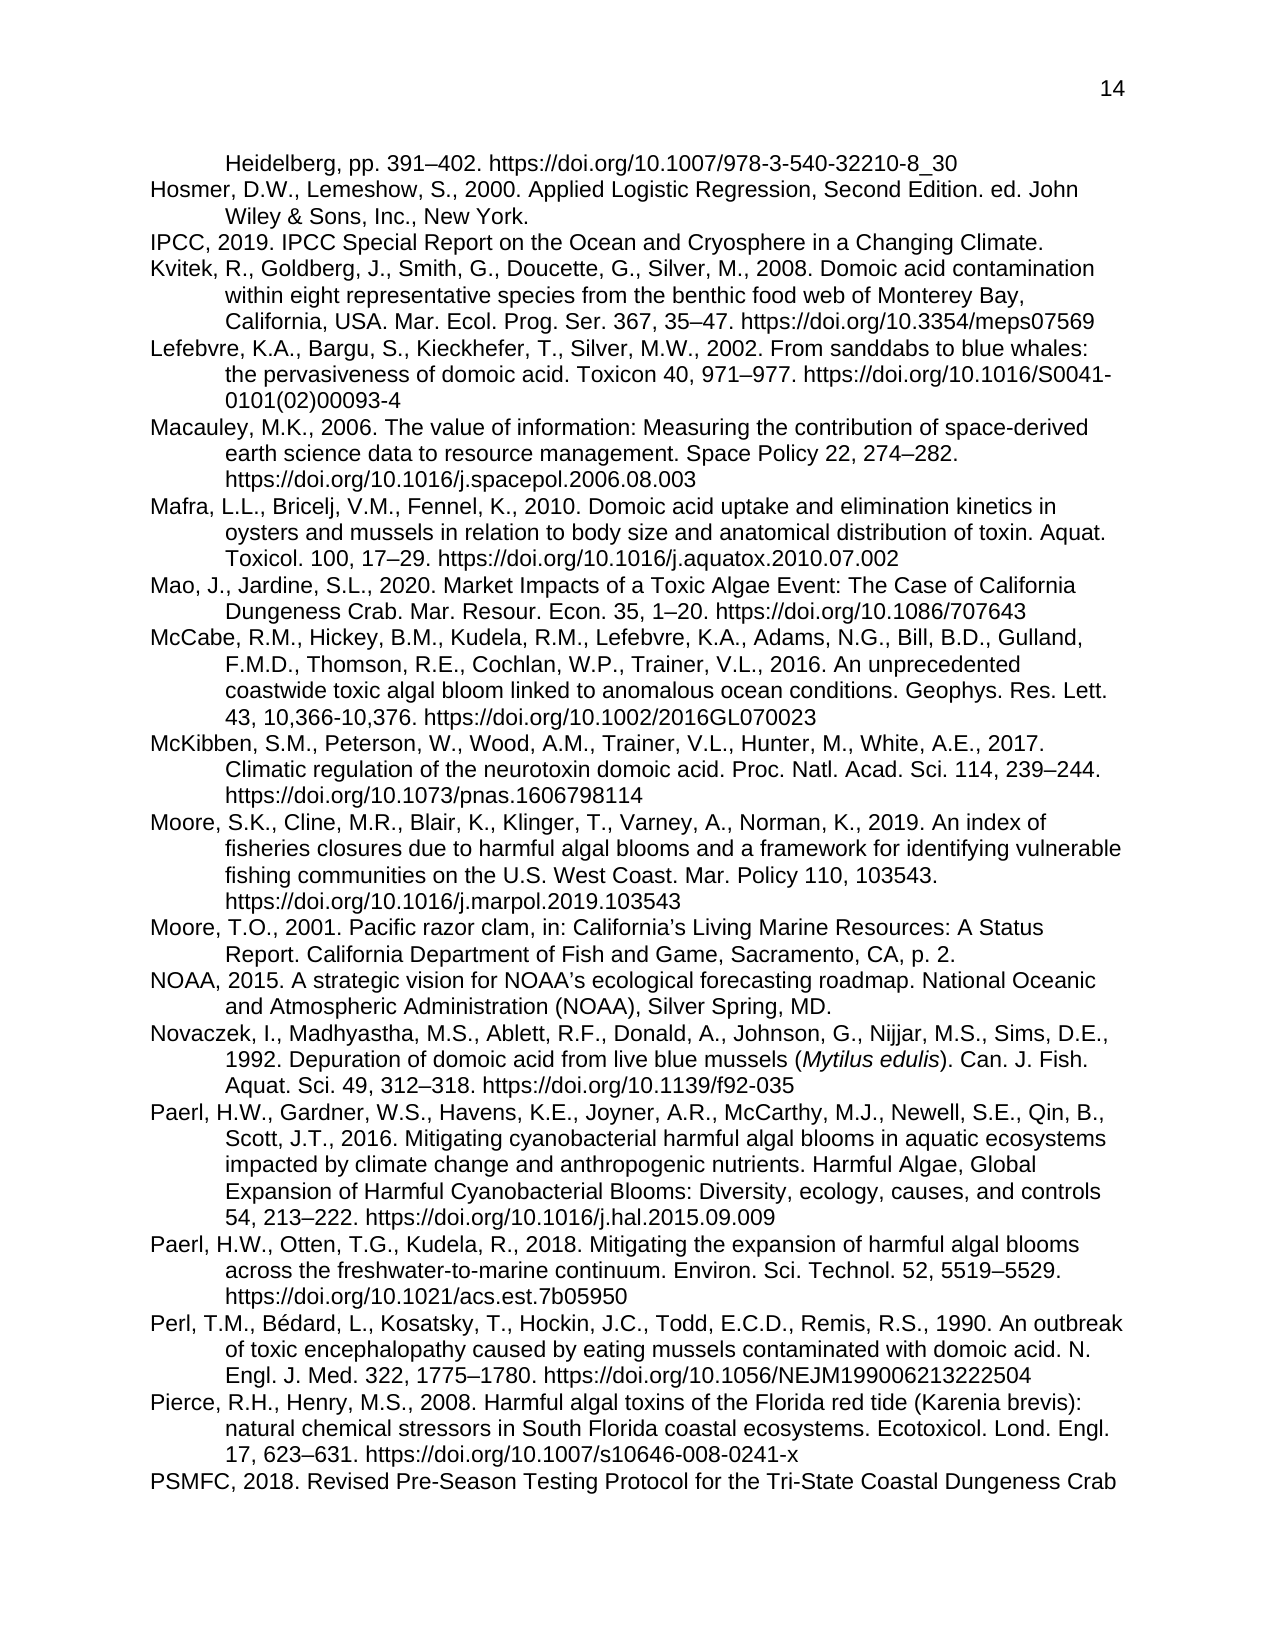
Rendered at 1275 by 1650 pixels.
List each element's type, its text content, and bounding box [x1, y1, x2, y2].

text Novaczek, I., Madhyastha, M.S., Ablett, R.F., Donald, A., Johnson, G., Nijjar, M.S., Sims, D.E., 1992. Depuration of domoic acid from live blue mussels (Mytilus edulis). Can. J. Fish. Aquat. Sci. 49, 312–318. https://doi.org/10.1139/f92-035 [150, 1020, 1125, 1099]
text McCabe, R.M., Hickey, B.M., Kudela, R.M., Lefebvre, K.A., Adams, N.G., Bill, B.D., Gulland, F.M.D., Thomson, R.E., Cochlan, W.P., Trainer, V.L., 2016. An unprecedented coastwide toxic algal bloom linked to anomalous ocean conditions. Geophys. Res. Lett. 43, 10,366-10,376. https://doi.org/10.1002/2016GL070023 [150, 624, 1125, 730]
text Mafra, L.L., Bricelj, V.M., Fennel, K., 2010. Domoic acid uptake and elimination kinetics in oysters and mussels in relation to body size and anatomical distribution of toxin. Aquat. Toxicol. 100, 17–29. https://doi.org/10.1016/j.aquatox.2010.07.002 [150, 493, 1125, 572]
text Pierce, R.H., Henry, M.S., 2008. Harmful algal toxins of the Florida red tide (Karenia brevis): natural chemical stressors in South Florida coastal ecosystems. Ecotoxicol. Lond. Engl. 17, 623–631. https://doi.org/10.1007/s10646-008-0241-x [150, 1389, 1125, 1468]
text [150, 150, 1125, 176]
text Hosmer, D.W., Lemeshow, S., 2000. Applied Logistic Regression, Second Edition. ed. John Wiley & Sons, Inc., New York. [150, 176, 1125, 229]
text Paerl, H.W., Gardner, W.S., Havens, K.E., Joyner, A.R., McCarthy, M.J., Newell, S.E., Qin, B., Scott, J.T., 2016. Mitigating cyanobacterial harmful algal blooms in aquatic ecosystems impacted by climate change and anthropogenic nutrients. Harmful Algae, Global Expansion of Harmful Cyanobacterial Blooms: Diversity, ecology, causes, and controls 54, 213–222. https://doi.org/10.1016/j.hal.2015.09.009 [150, 1099, 1125, 1231]
text Kvitek, R., Goldberg, J., Smith, G., Doucette, G., Silver, M., 2008. Domoic acid contamination within eight representative species from the benthic food web of Monterey Bay, California, USA. Mar. Ecol. Prog. Ser. 367, 35–47. https://doi.org/10.3354/meps07569 [150, 255, 1125, 334]
text Mao, J., Jardine, S.L., 2020. Market Impacts of a Toxic Algae Event: The Case of California Dungeness Crab. Mar. Resour. Econ. 35, 1–20. https://doi.org/10.1086/707643 [150, 572, 1125, 624]
text IPCC, 2019. IPCC Special Report on the Ocean and Cryosphere in a Changing Climate. [150, 229, 1125, 255]
text McKibben, S.M., Peterson, W., Wood, A.M., Trainer, V.L., Hunter, M., White, A.E., 2017. Climatic regulation of the neurotoxin domoic acid. Proc. Natl. Acad. Sci. 114, 239–244. https://doi.org/10.1073/pnas.1606798114 [150, 730, 1125, 809]
text Perl, T.M., Bédard, L., Kosatsky, T., Hockin, J.C., Todd, E.C.D., Remis, R.S., 1990. An outbreak of toxic encephalopathy caused by eating mussels contaminated with domoic acid. N. Engl. J. Med. 322, 1775–1780. https://doi.org/10.1056/NEJM199006213222504 [150, 1309, 1125, 1389]
text Lefebvre, K.A., Bargu, S., Kieckhefer, T., Silver, M.W., 2002. From sanddabs to blue whales: the pervasiveness of domoic acid. Toxicon 40, 971–977. https://doi.org/10.1016/S0041-0101(02)00093-4 [150, 334, 1125, 413]
text NOAA, 2015. A strategic vision for NOAA’s ecological forecasting roadmap. National Oceanic and Atmospheric Administration (NOAA), Silver Spring, MD. [150, 967, 1125, 1020]
text Moore, T.O., 2001. Pacific razor clam, in: California’s Living Marine Resources: A Status Report. California Department of Fish and Game, Sacramento, CA, p. 2. [150, 914, 1125, 967]
text Macauley, M.K., 2006. The value of information: Measuring the contribution of space-derived earth science data to resource management. Space Policy 22, 274–282. https://doi.org/10.1016/j.spacepol.2006.08.003 [150, 413, 1125, 493]
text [150, 1468, 1125, 1494]
text Moore, S.K., Cline, M.R., Blair, K., Klinger, T., Varney, A., Norman, K., 2019. An index of fisheries closures due to harmful algal blooms and a framework for identifying vulnerable fishing communities on the U.S. West Coast. Mar. Policy 110, 103543. https://doi.org/10.1016/j.marpol.2019.103543 [150, 809, 1125, 914]
text Paerl, H.W., Otten, T.G., Kudela, R., 2018. Mitigating the expansion of harmful algal blooms across the freshwater-to-marine continuum. Environ. Sci. Technol. 52, 5519–5529. https://doi.org/10.1021/acs.est.7b05950 [150, 1231, 1125, 1309]
